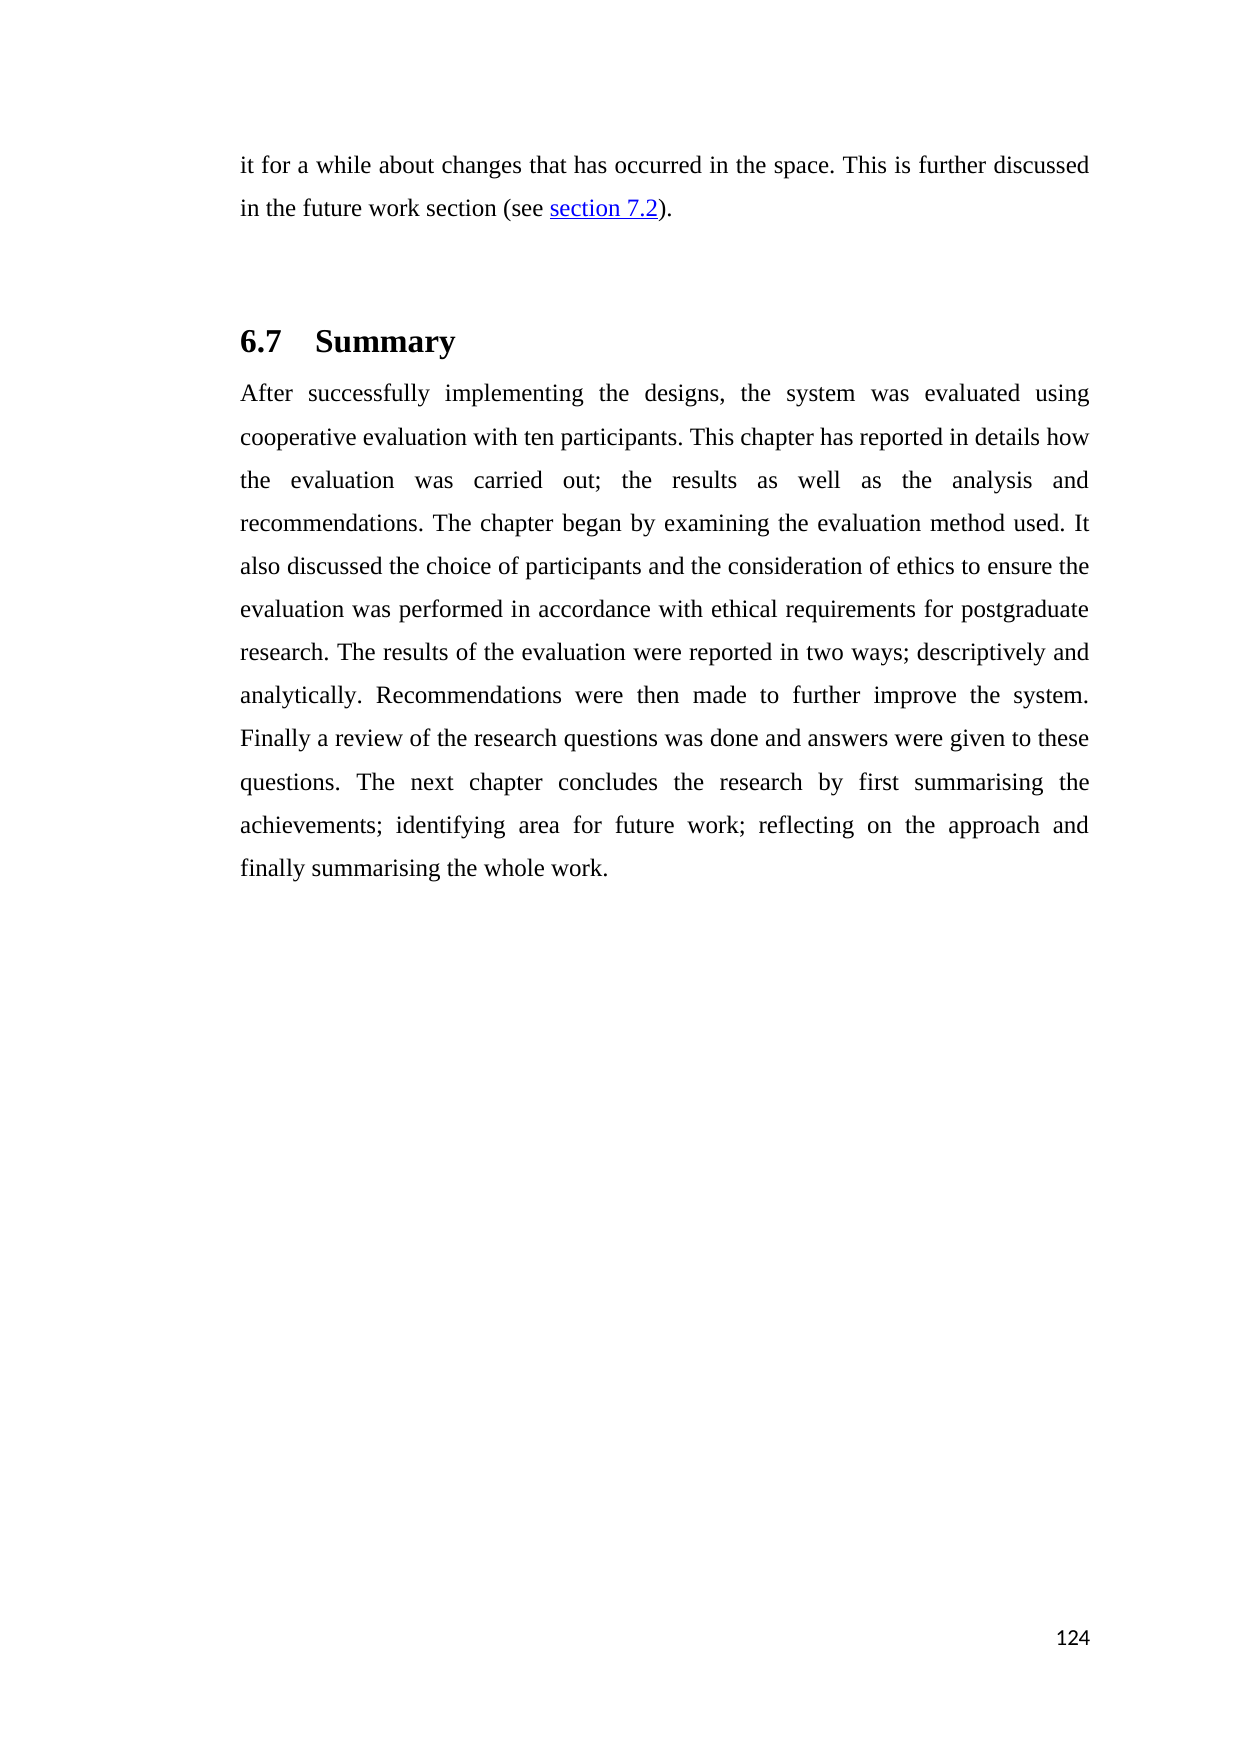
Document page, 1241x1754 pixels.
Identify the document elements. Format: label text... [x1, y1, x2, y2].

text After successfully implementing the designs, the system was evaluated using cooperative evaluation with ten participants. This chapter has reported in details how the evaluation was carried out; the results as well as the analysis and recommendations. The chapter began by examining the evaluation method used. It also discussed the choice of participants and the consideration of ethics to ensure the evaluation was performed in accordance with ethical requirements for postgraduate research. The results of the evaluation were reported in two ways; descriptively and analytically. Recommendations were then made to further improve the system. Finally a review of the research questions was done and answers were given to these questions. The next chapter concludes the research by first summarising the achievements; identifying area for future work; reflecting on the approach and finally summarising the whole work. [240, 378, 1090, 882]
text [240, 150, 1090, 222]
subtitle 6.7 Summary [240, 321, 1090, 359]
